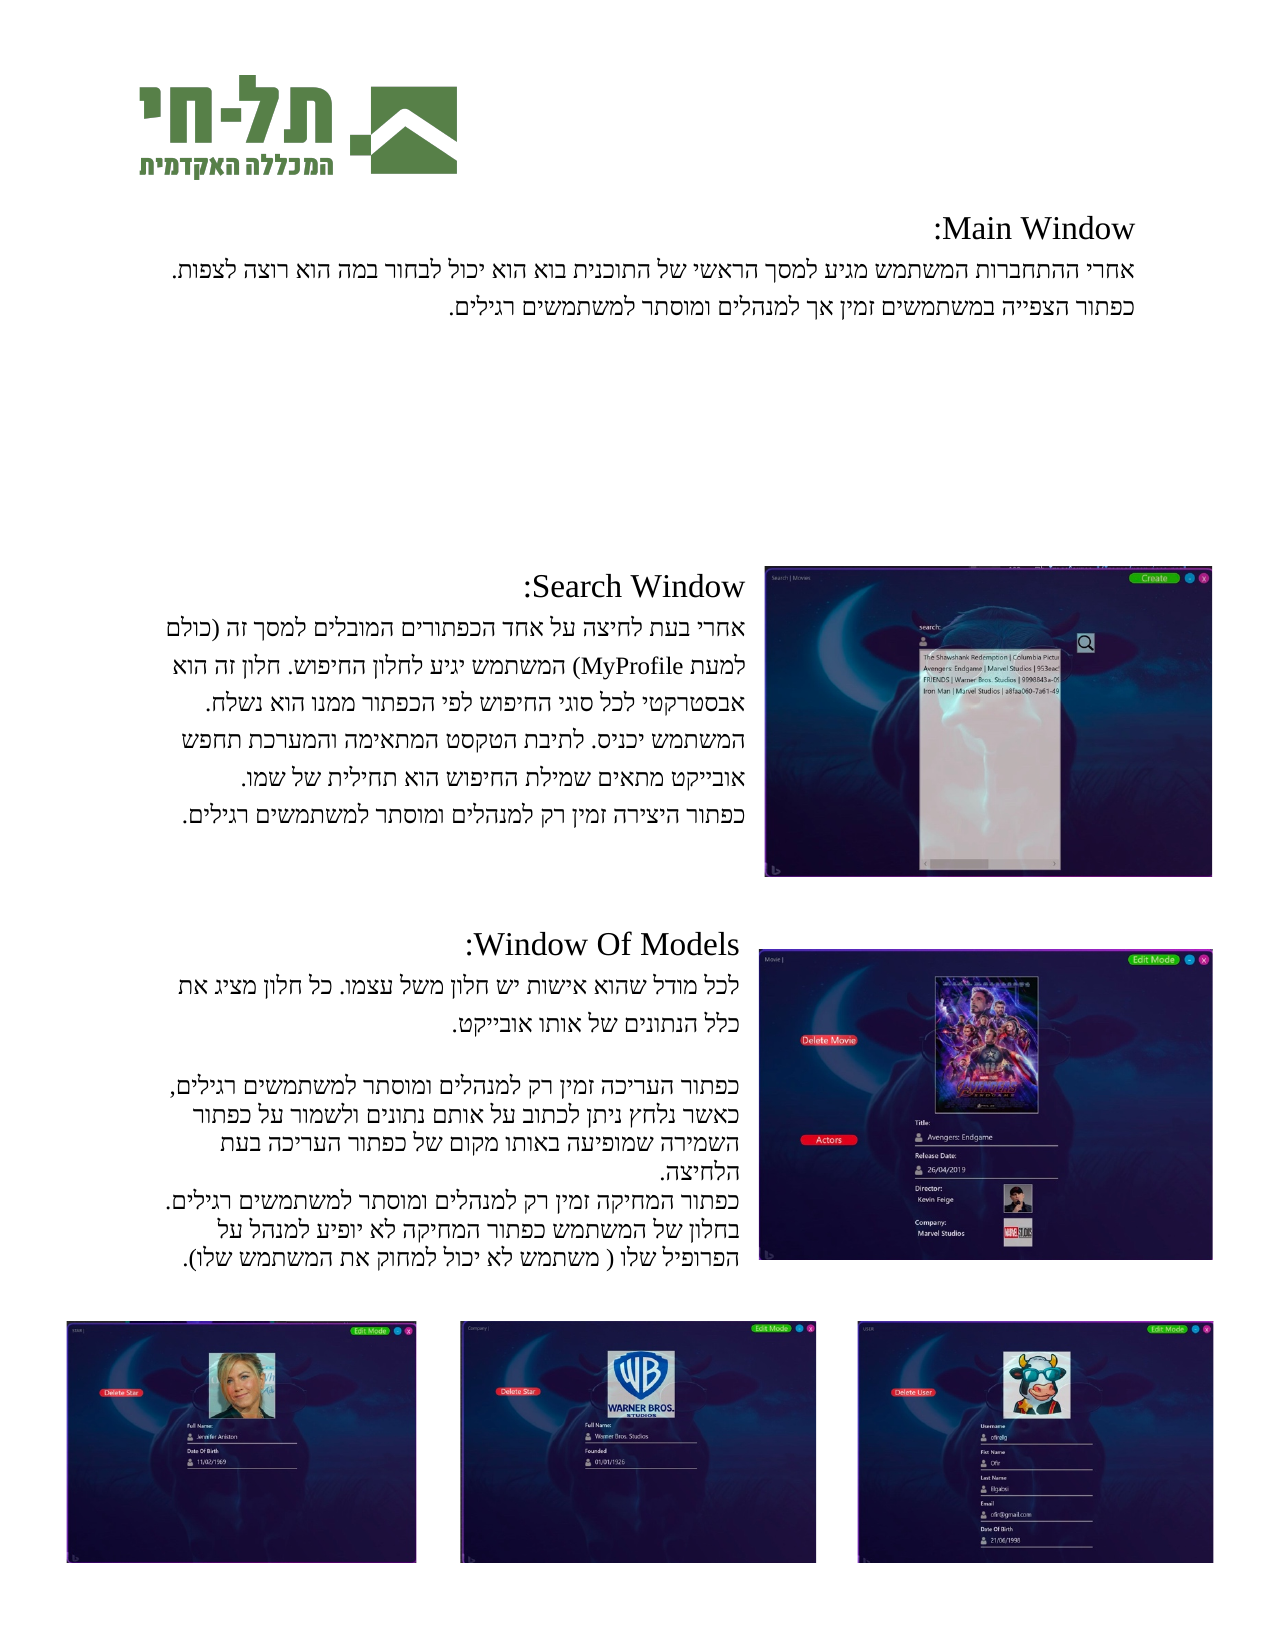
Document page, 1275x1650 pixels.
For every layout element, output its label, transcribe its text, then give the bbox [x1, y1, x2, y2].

picture [758, 949, 1213, 1260]
text Search Window: אחרי בעת לחיצה על אחד הכפתורים המובלים למסך זה (כולם למעת MyProfile) המשתמש יגיע לחלון החיפוש. חלון זה הוא אבסטרקטי לכל סוגי החיפוש לפי הכפתור ממנו הוא נשלח. המשתמש יכניס. לתיבת הטקסט המתאימה והמערכת תחפש אובייקט מתאים שמילת החיפוש הוא תחילית של שמו. כפתור היצירה זמין רק למנהלים ומוסתר למשתמשים רגילים. [139, 567, 764, 829]
picture [764, 566, 1212, 877]
list כפתור העריכה זמין רק למנהלים ומוסתר למשתמשים רגילים, כאשר נלחץ ניתן לכתוב על אותם נתונים ולשמור על כפתור השמירה שמופיעה באותו מקום של כפתור העריכה בעת הלחיצה. [139, 1071, 758, 1186]
list כפתור המחיקה זמין רק למנהלים ומוסתר למשתמשים רגילים. בחלון של המשתמש כפתור המחיקה לא יופיע למנהל על הפרופיל שלו ( משתמש לא יכול למחוק את המשתמש שלו). [139, 1186, 1136, 1272]
picture [460, 1321, 817, 1563]
text Window Of Models: לכל מודל שהוא אישות יש חלון משל עצמו. כל חלון מציג את כלל הנתונים של אותו אובייקט. [139, 924, 1136, 1037]
picture [66, 1321, 417, 1563]
picture [139, 75, 457, 180]
text Main Window: אחרי ההתחברות המשתמש מגיע למסך הראשי של התוכנית בוא הוא יכול לבחור במה הוא רוצה לצפות. כפתור הצפייה במשתמשים זמין אך למנהלים ומוסתר למשתמשים רגילים. [139, 208, 1136, 321]
picture [857, 1321, 1214, 1563]
